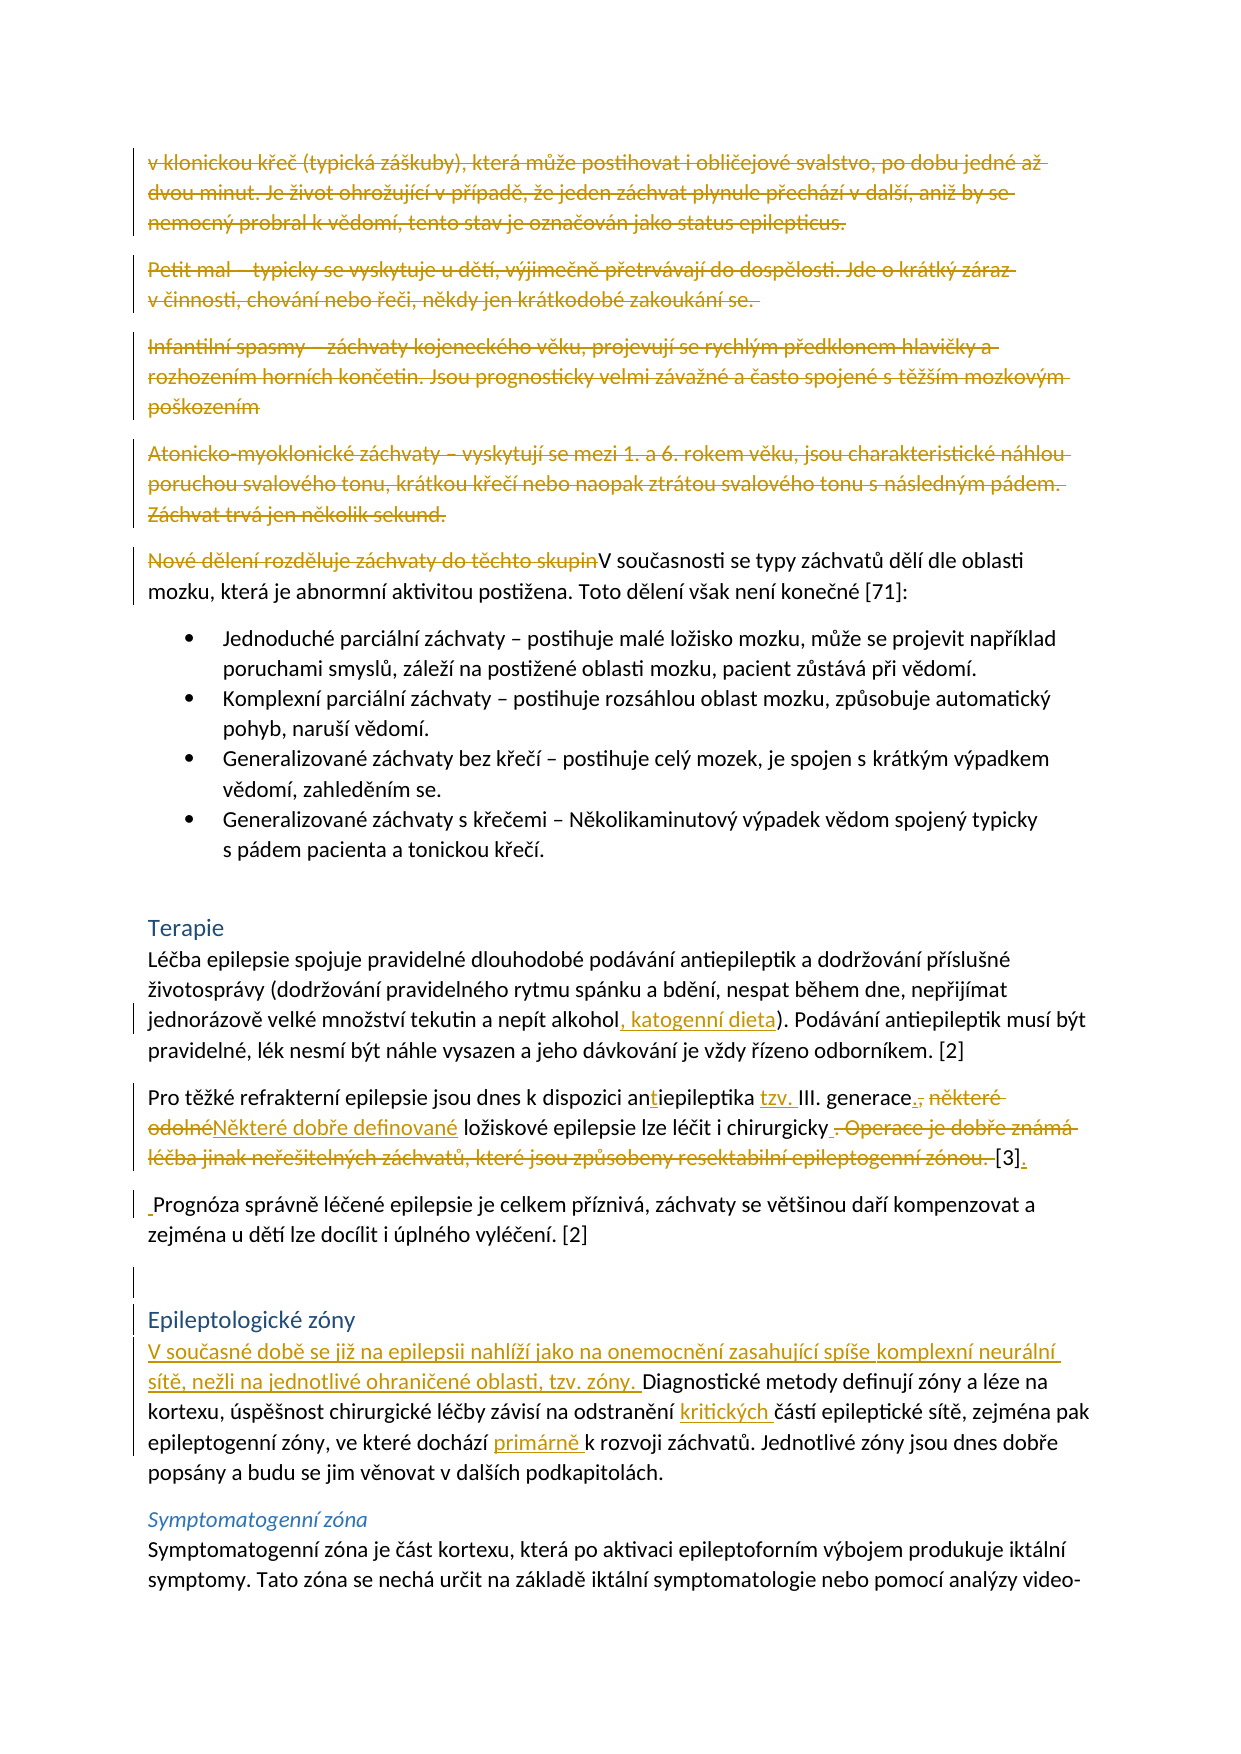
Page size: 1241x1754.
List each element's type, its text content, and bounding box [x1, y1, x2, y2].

list Komplexní parciální záchvaty – postihuje rozsáhlou oblast mozku, způsobuje automatický pohyb, naruší vědomí. [185, 684, 1093, 742]
text Léčba epilepsie spojuje pravidelné dlouhodobé podávání antiepileptik a dodržování příslušné životosprávy (dodržování pravidelného rytmu spánku a bdění, nespat během dne, nepřijímat jednorázově velké množství tekutin a nepít alkohol). Podávání antiepileptik musí být pravidelné, lék nesmí být náhle vysazen a jeho dávkování je vždy řízeno odborníkem. [2] [148, 945, 1093, 1064]
text [71]: [148, 547, 1093, 605]
subtitle Symptomatogenní zóna [148, 1505, 1093, 1533]
subtitle Epileptologické zóny [148, 1304, 1093, 1334]
list Generalizované záchvaty bez křečí – postihuje celý mozek, je spojen s krátkým výpadkem vědomí, zahleděním se. [185, 744, 1093, 803]
text Diagnostické metody definují zóny a léze na kortexu, úspěšnost chirurgické léčby závisí na odstranění částí epileptické sítě, zejména pak epileptogenní zóny, ve které dochází k rozvoji záchvatů. Jednotlivé zóny jsou dnes dobře popsány a budu se jim věnovat v dalších podkapitolách. [148, 1337, 1093, 1486]
text Prognóza správně léčené epilepsie je celkem příznivá, záchvaty se většinou daří kompenzovat a zejména u dětí lze docílit i úplného vyléčení. [2] [148, 1190, 1093, 1248]
text Pro těžké refrakterní epilepsie jsou dnes k dispozici aniepileptika III. generace ložiskové epilepsie lze léčit i chirurgicky[3] [148, 1083, 1093, 1171]
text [148, 1535, 1093, 1593]
list Jednoduché parciální záchvaty – postihuje malé ložisko mozku, může se projevit například poruchami smyslů, záleží na postižené oblasti mozku, pacient zůstává při vědomí. [185, 624, 1093, 682]
list Generalizované záchvaty s křečemi – Několikaminutový výpadek vědom spojený typicky s pádem pacienta a tonickou křečí. [185, 805, 1093, 863]
subtitle Terapie [148, 912, 1093, 943]
